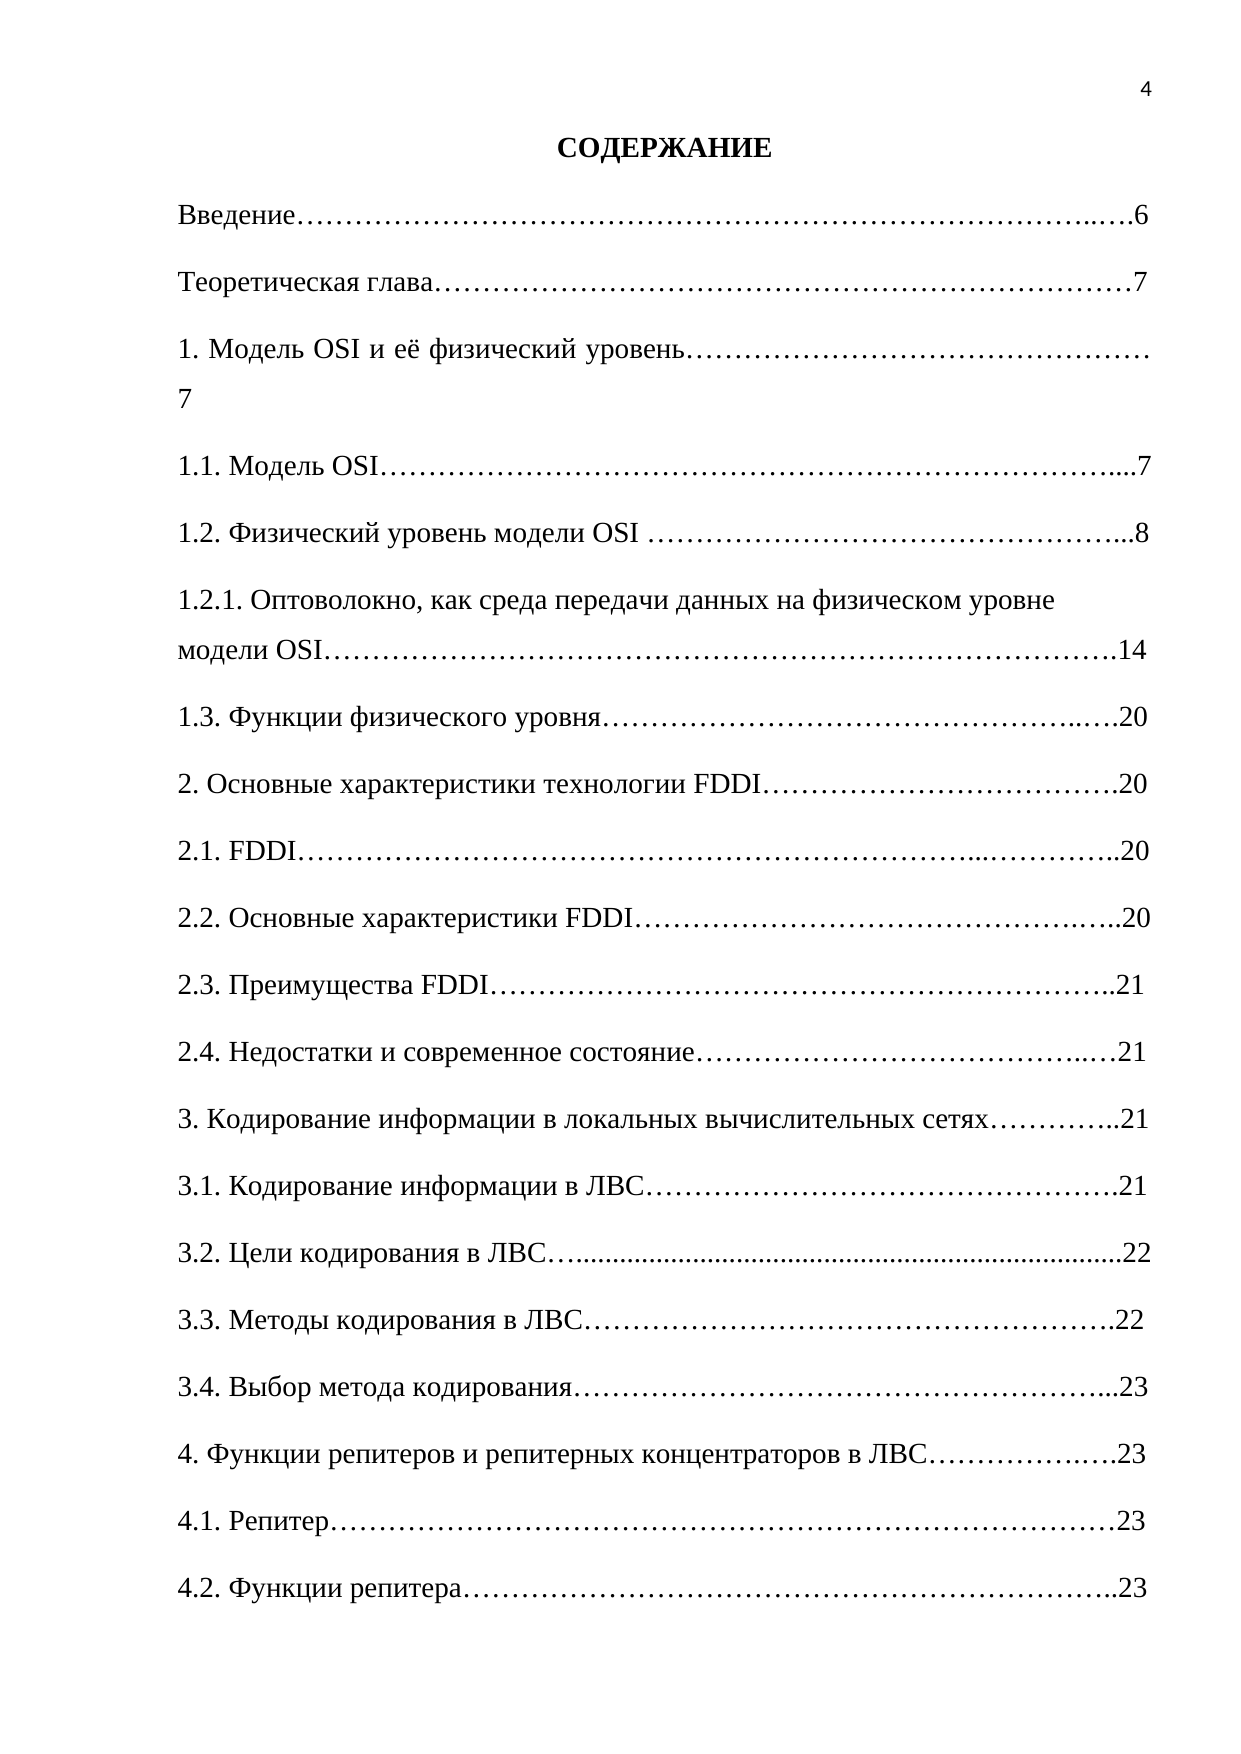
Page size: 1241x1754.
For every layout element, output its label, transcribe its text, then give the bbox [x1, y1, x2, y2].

text 2.2. Основные характеристики FDDI……………………………………….…..20 [177, 900, 1152, 934]
text 3.4. Выбор метода кодирования………………………………………………...23 [177, 1369, 1152, 1403]
text СОДЕРЖАНИЕ [177, 130, 1152, 163]
text 1.1. Модель OSI…………………………………………………………………....7 [177, 448, 1152, 482]
text Введение………………………………………………………………………..….6 [177, 197, 1152, 230]
text Теоретическая глава………………………………………………………………7 [177, 264, 1152, 297]
text 4.2. Функции репитера…………………………………………………………..23 [177, 1570, 1152, 1603]
text 1.2.1. Оптоволокно, как среда передачи данных на физическом уровне модели OSI……………………………………………………………………….14 [177, 582, 1152, 666]
text 3.2. Цели кодирования в ЛВС…...........................................................................22 [177, 1235, 1152, 1269]
text 4. Функции репитеров и репитерных концентраторов в ЛВС…………….….23 [177, 1436, 1152, 1469]
text 2.4. Недостатки и современное состояние…………………………………..…21 [177, 1034, 1152, 1068]
text 2.3. Преимущества FDDI………………………………………………………..21 [177, 967, 1152, 1001]
text 3. Кодирование информации в локальных вычислительных сетях…………..21 [177, 1101, 1152, 1135]
text 2.1. FDDI……………………………………………………………...…………..20 [177, 833, 1152, 867]
text 4.1. Репитер………………………………………………………………………23 [177, 1503, 1152, 1537]
text 1.3. Функции физического уровня…………………………………………..….20 [177, 699, 1152, 733]
text 3.1. Кодирование информации в ЛВС………………………………………….21 [177, 1168, 1152, 1202]
text 2. Основные характеристики технологии FDDI……………………………….20 [177, 766, 1152, 800]
text 1.2. Физический уровень модели OSI …………………………………………...8 [177, 515, 1152, 548]
text 1. Модель OSI и её физический уровень…………………………………………7 [177, 331, 1152, 414]
text 3.3. Методы кодирования в ЛВС……………………………………………….22 [177, 1302, 1152, 1336]
